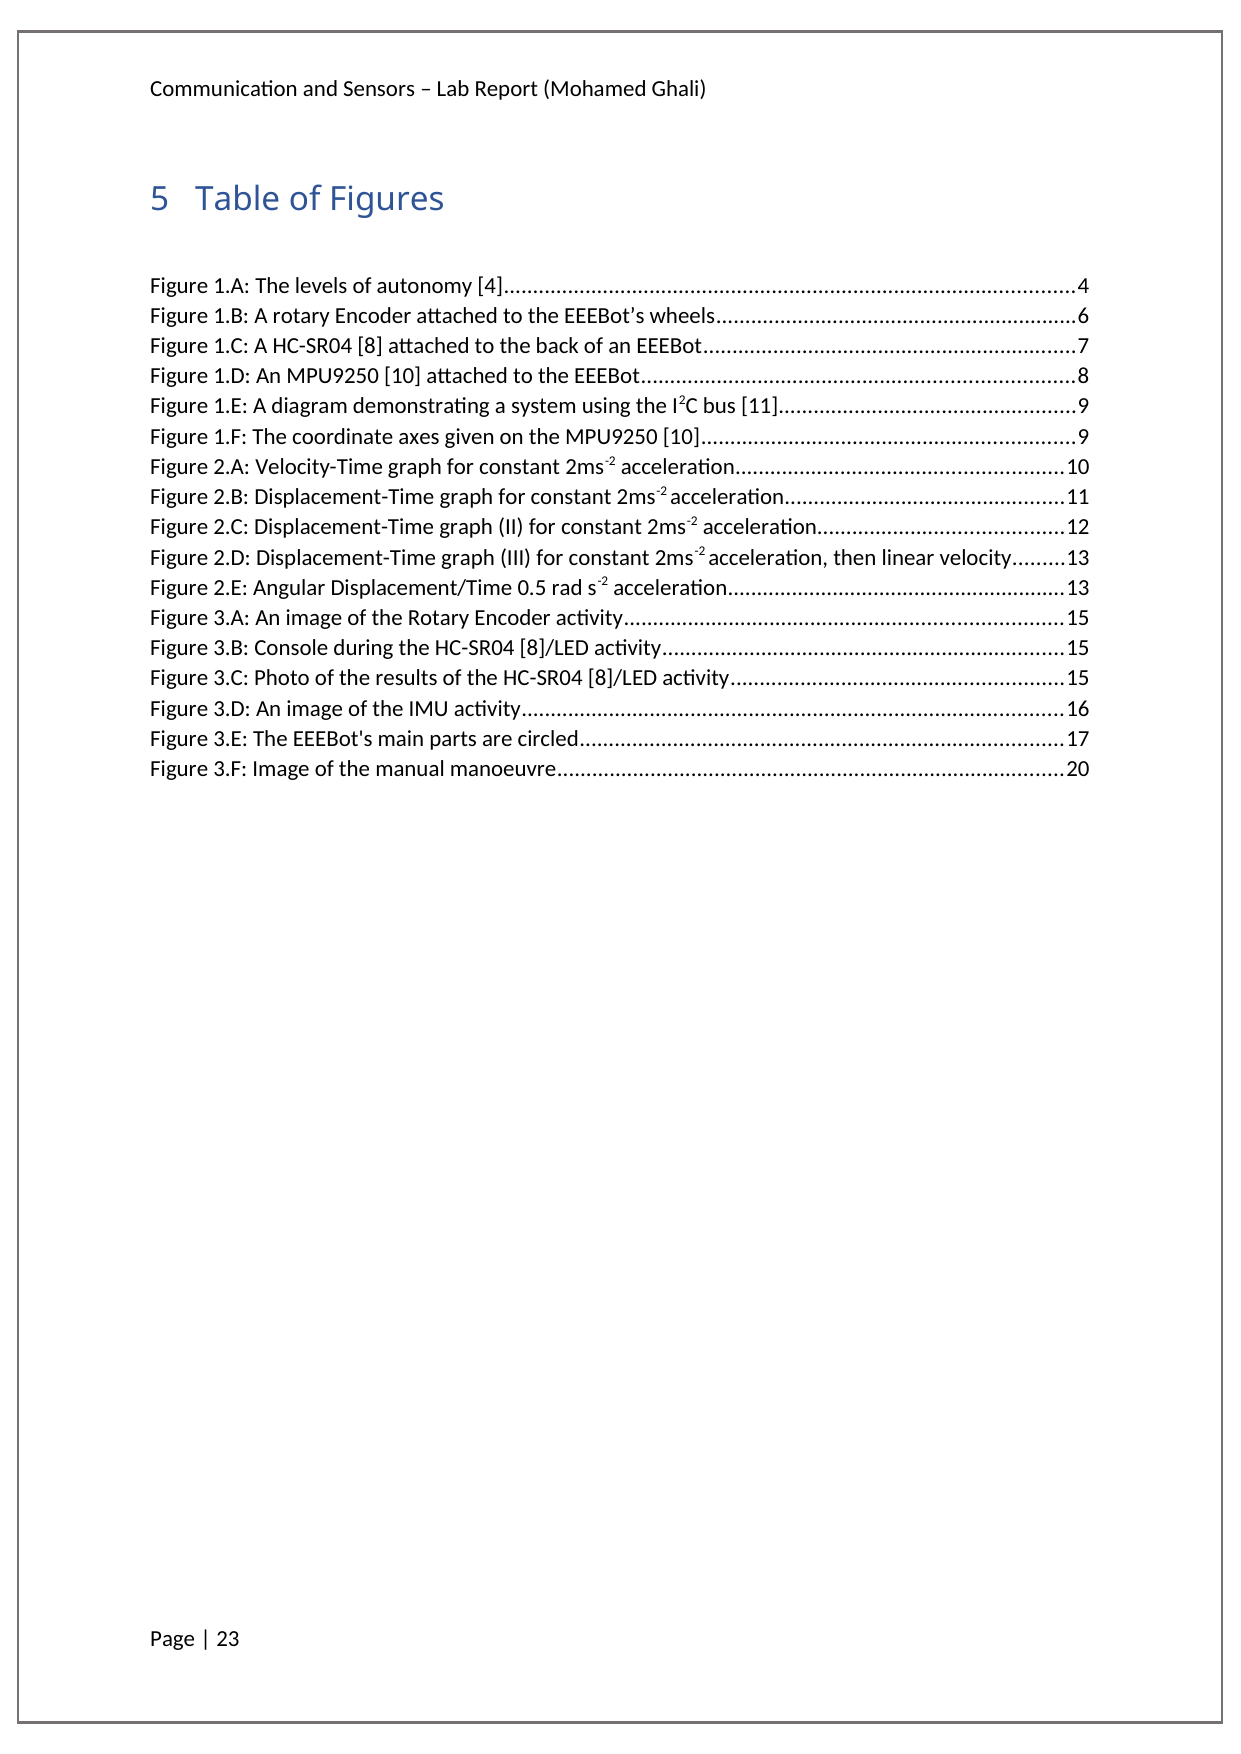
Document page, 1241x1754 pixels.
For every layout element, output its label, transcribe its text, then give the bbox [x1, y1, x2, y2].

text Figure ‎1.F: The coordinate axes given on the MPU9250 [10] 9 [150, 422, 1090, 450]
text Figure ‎1.D: An MPU9250 [10] attached to the EEEBot 8 [150, 361, 1090, 389]
text Figure ‎3.F: Image of the manual manoeuvre 20 [150, 754, 1090, 782]
text Figure ‎2.C: Displacement-Time graph (II) for constant 2ms-2 acceleration 12 [150, 512, 1090, 541]
text Figure ‎1.C: A HC-SR04 [8] attached to the back of an EEEBot 7 [150, 331, 1090, 359]
text Figure ‎3.A: An image of the Rotary Encoder activity 15 [150, 603, 1090, 631]
text Figure ‎1.B: A rotary Encoder attached to the EEEBot’s wheels 6 [150, 301, 1090, 329]
text Figure ‎1.E: A diagram demonstrating a system using the I2C bus [11] 9 [150, 392, 1090, 420]
text Figure ‎2.B: Displacement-Time graph for constant 2ms-2 acceleration 11 [150, 482, 1090, 510]
text Figure ‎3.D: An image of the IMU activity 16 [150, 694, 1090, 722]
subtitle Table of Figures [150, 175, 1090, 220]
text Figure ‎3.E: The EEEBot's main parts are circled 17 [150, 724, 1090, 752]
text Figure ‎1.A: The levels of autonomy [4] 4 [150, 271, 1090, 299]
text Figure ‎2.D: Displacement-Time graph (III) for constant 2ms-2 acceleration, then linear velocity 13 [150, 543, 1090, 571]
text Figure ‎3.C: Photo of the results of the HC-SR04 [8]/LED activity 15 [150, 663, 1090, 692]
text Figure ‎2.A: Velocity-Time graph for constant 2ms-2 acceleration 10 [150, 452, 1090, 480]
text Figure ‎3.B: Console during the HC-SR04 [8]/LED activity 15 [150, 633, 1090, 661]
text Figure ‎2.E: Angular Displacement/Time 0.5 rad s-2 acceleration 13 [150, 573, 1090, 601]
